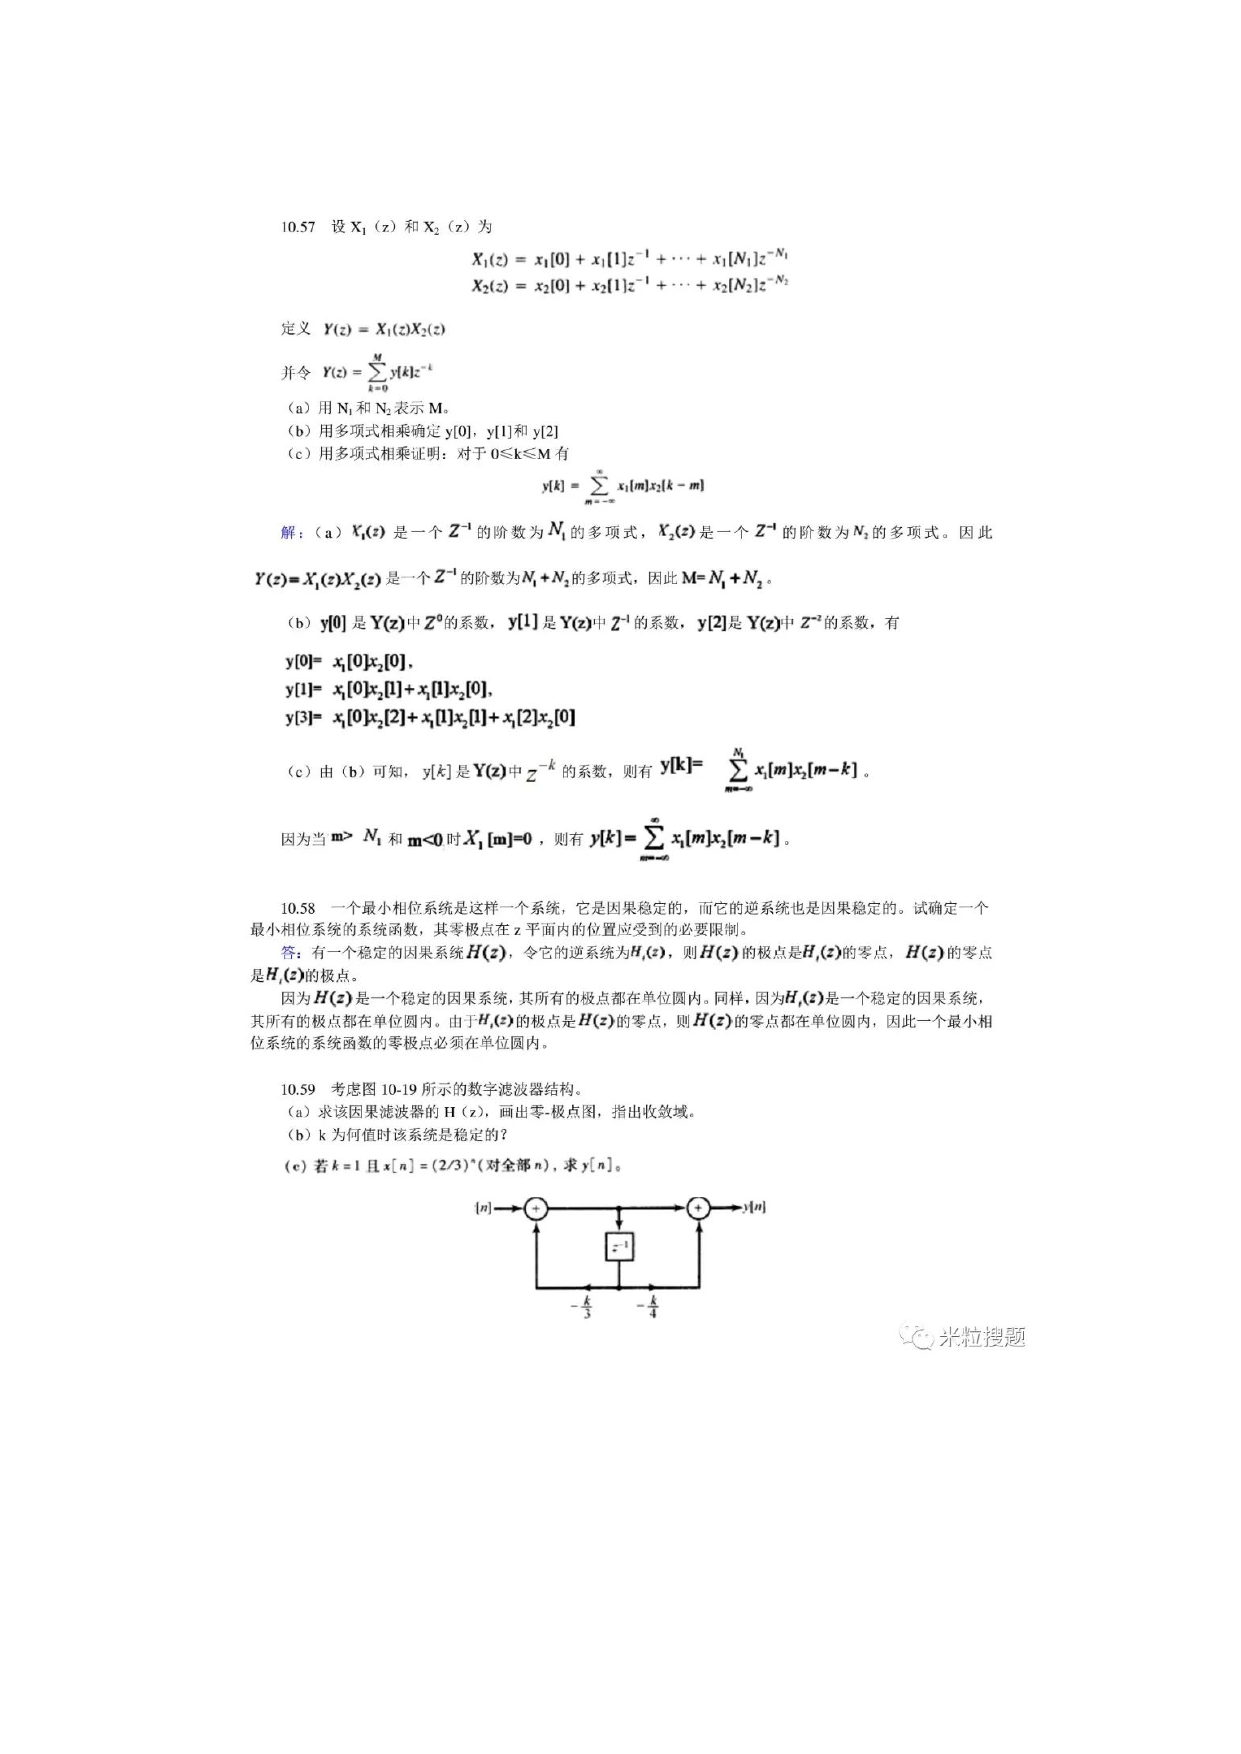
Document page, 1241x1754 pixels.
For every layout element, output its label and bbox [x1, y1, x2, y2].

picture [187, 152, 1053, 1375]
